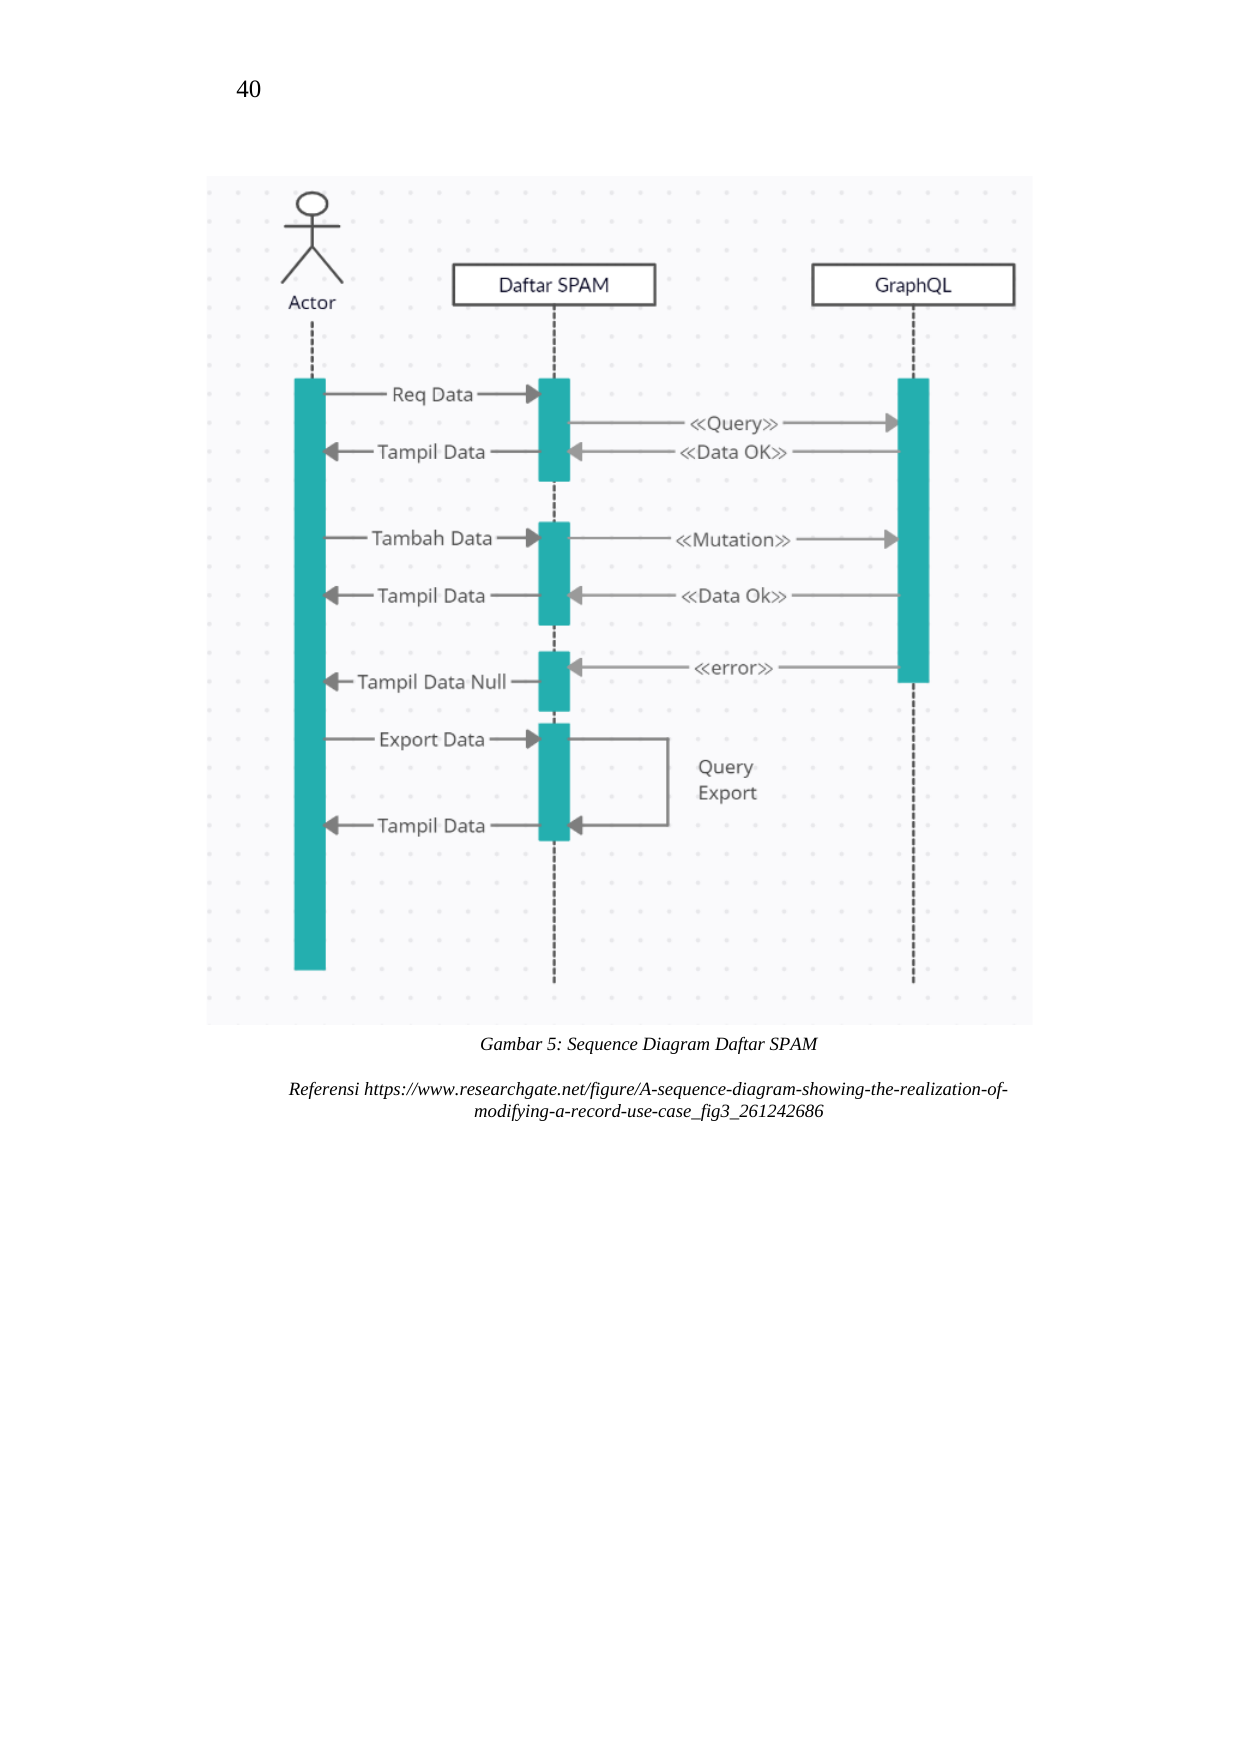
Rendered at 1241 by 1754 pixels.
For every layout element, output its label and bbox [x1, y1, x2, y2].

picture [206, 176, 1033, 1025]
